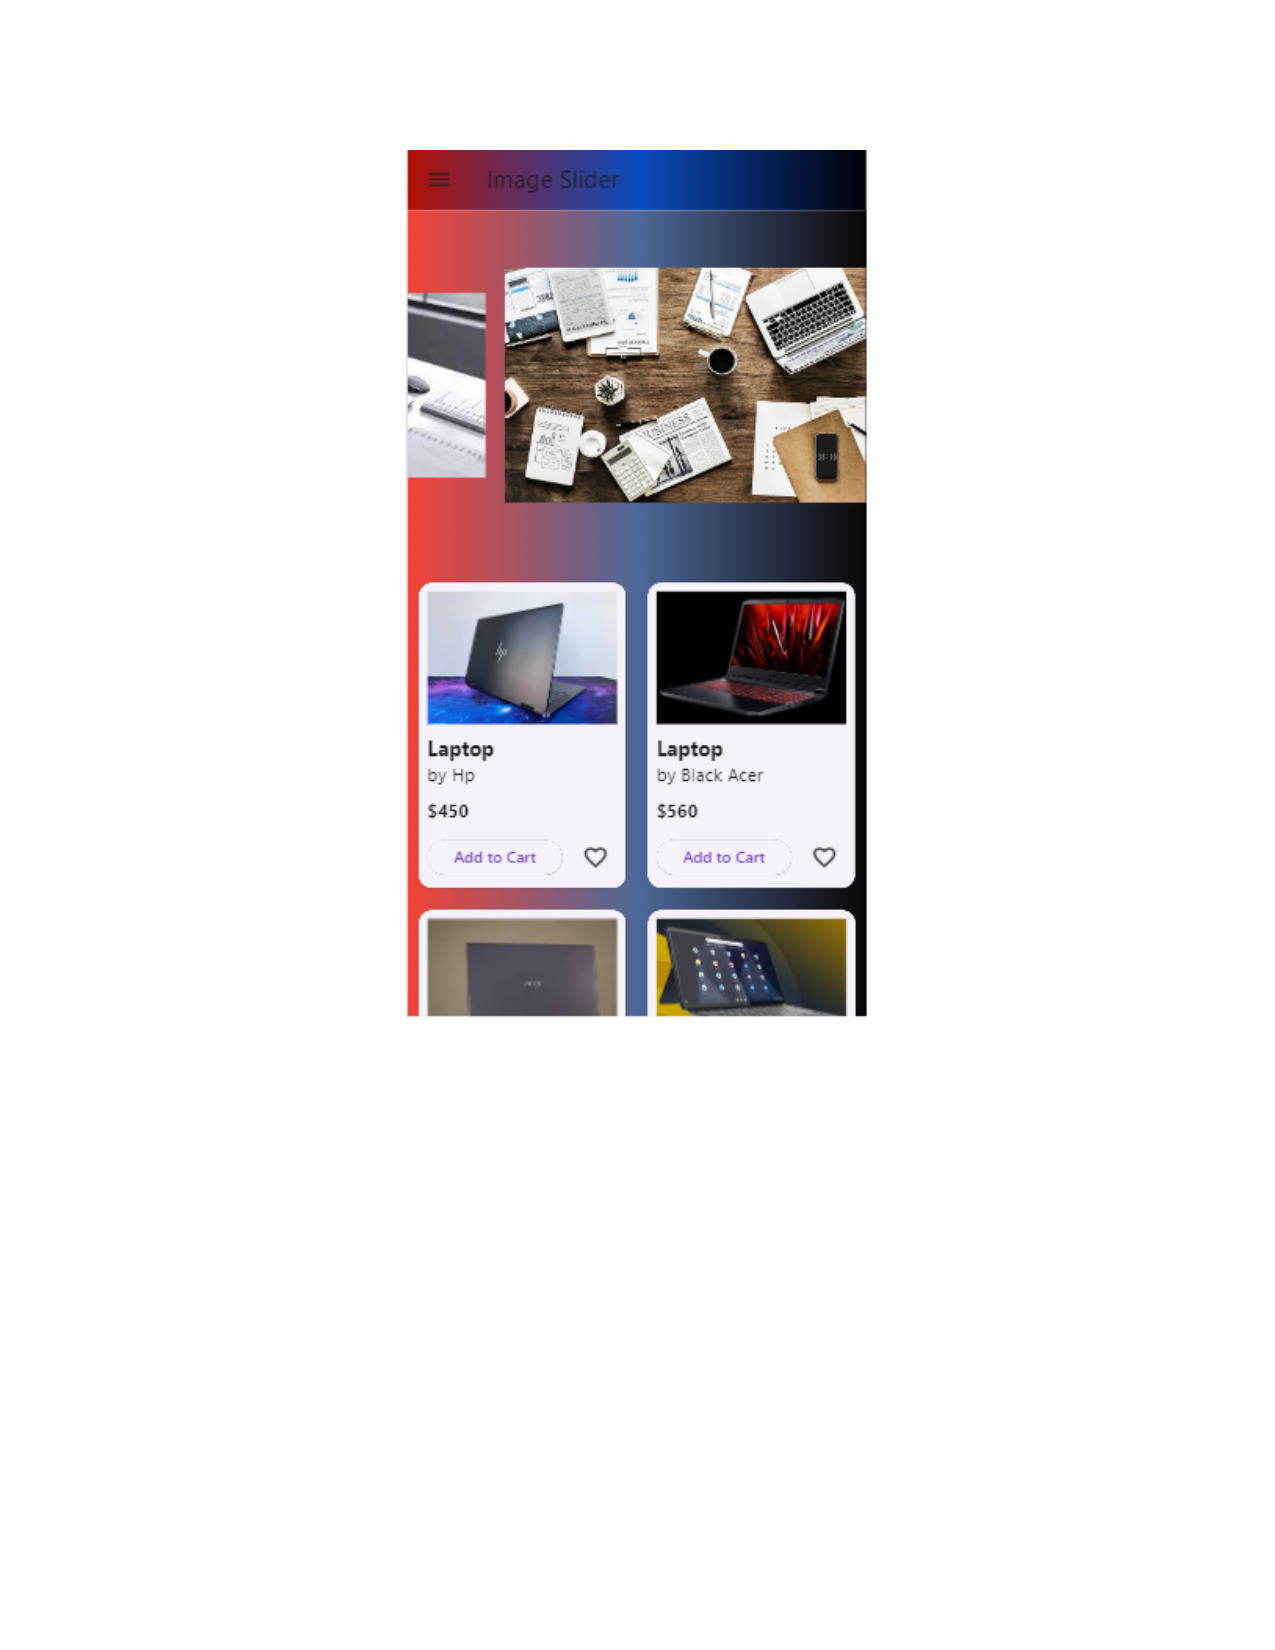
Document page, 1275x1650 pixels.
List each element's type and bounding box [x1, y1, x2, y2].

picture [405, 150, 870, 1018]
